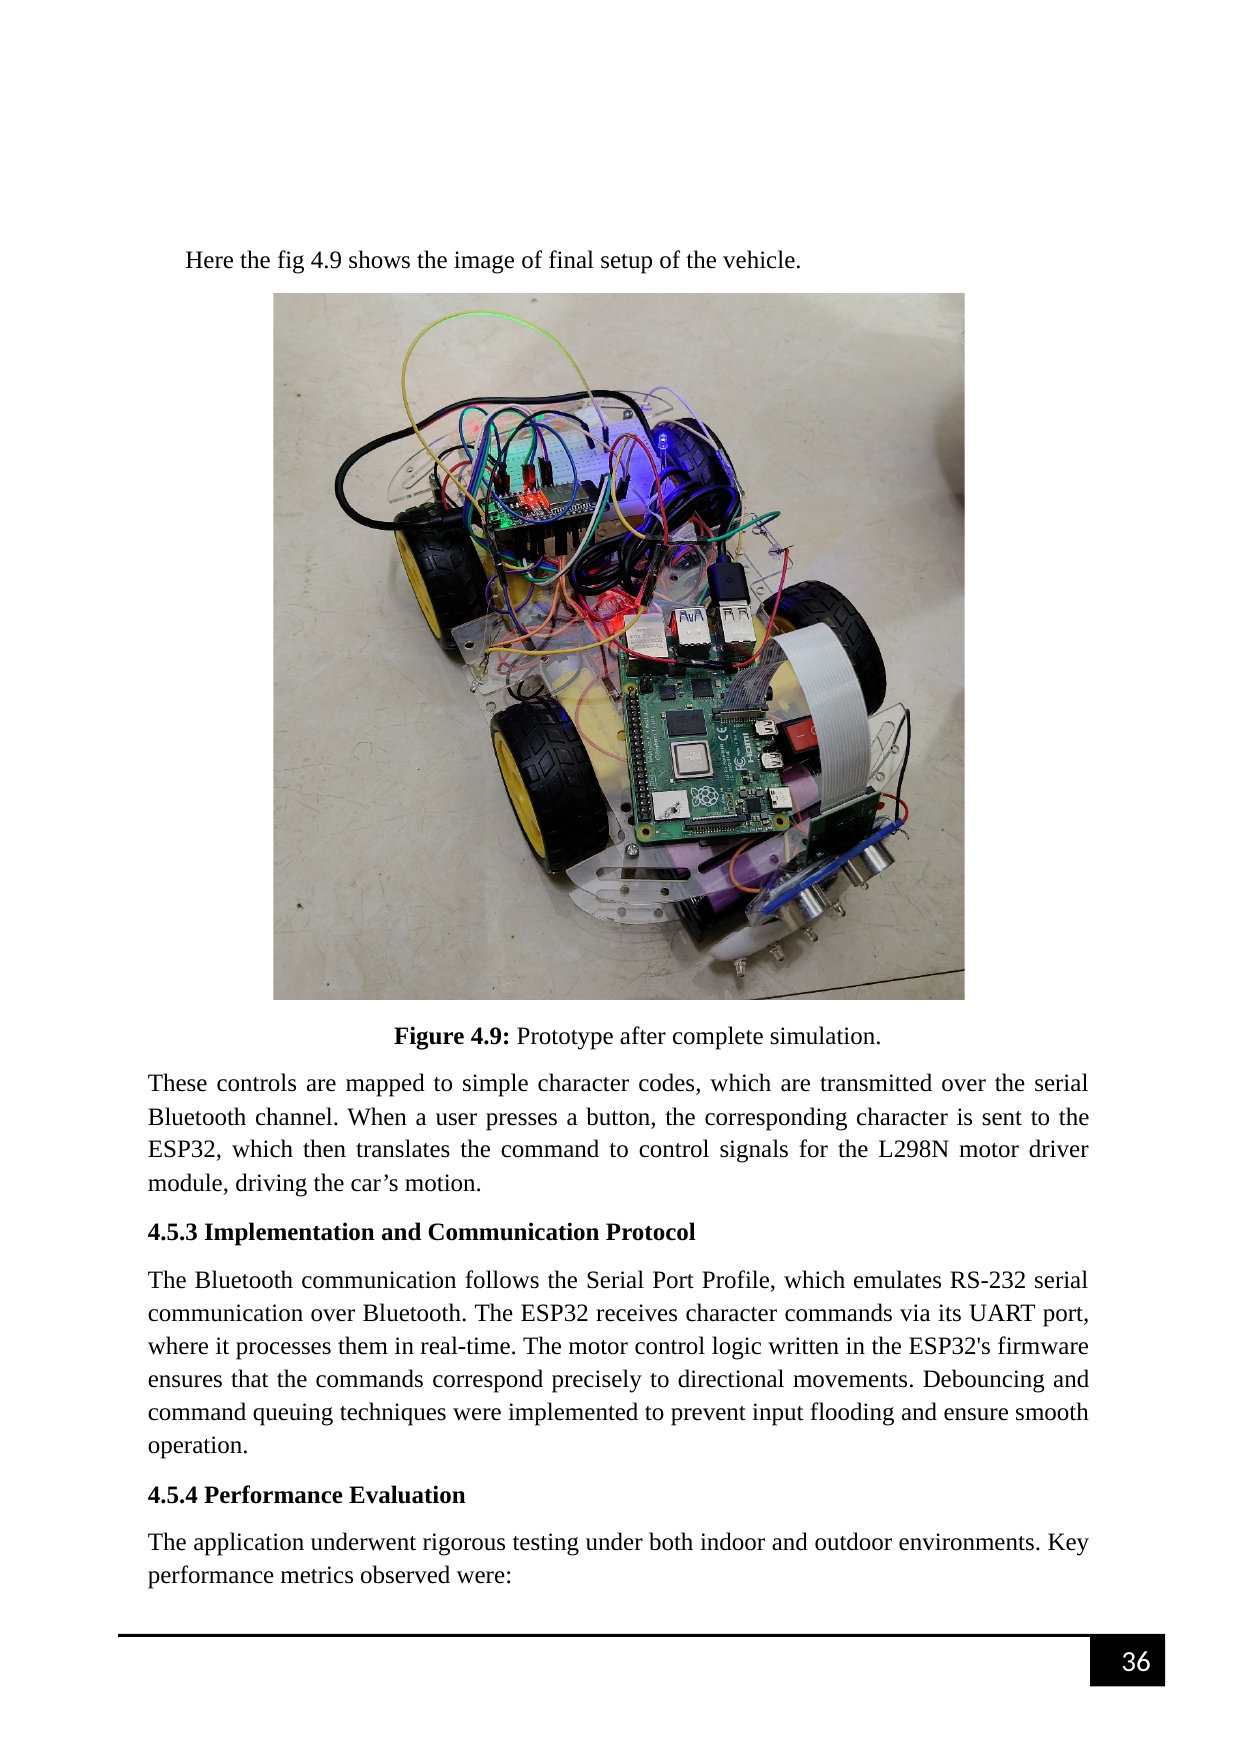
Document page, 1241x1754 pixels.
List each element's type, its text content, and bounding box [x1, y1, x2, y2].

text Figure 4.9: Prototype after complete simulation. [185, 1021, 1090, 1049]
text The Bluetooth communication follows the Serial Port Profile, which emulates RS-232 serial communication over Bluetooth. The ESP32 receives character commands via its UART port, where it processes them in real-time. The motor control logic written in the ESP32's firmware ensures that the commands correspond precisely to directional movements. Debouncing and command queuing techniques were implemented to prevent input flooding and ensure smooth operation. [148, 1265, 1090, 1459]
picture [273, 293, 965, 1000]
text 4.5.4 Performance Evaluation [148, 1480, 1090, 1508]
text The application underwent rigorous testing under both indoor and outdoor environments. Key performance metrics observed were: [148, 1527, 1090, 1589]
text Here the fig 4.9 shows the image of final setup of the vehicle. [185, 245, 1090, 274]
text 4.5.3 Implementation and Communication Protocol [148, 1217, 1090, 1246]
text These controls are mapped to simple character codes, which are transmitted over the serial Bluetooth channel. When a user presses a button, the corresponding character is sent to the ESP32, which then translates the command to control signals for the L298N motor driver module, driving the car’s motion. [148, 1068, 1090, 1196]
